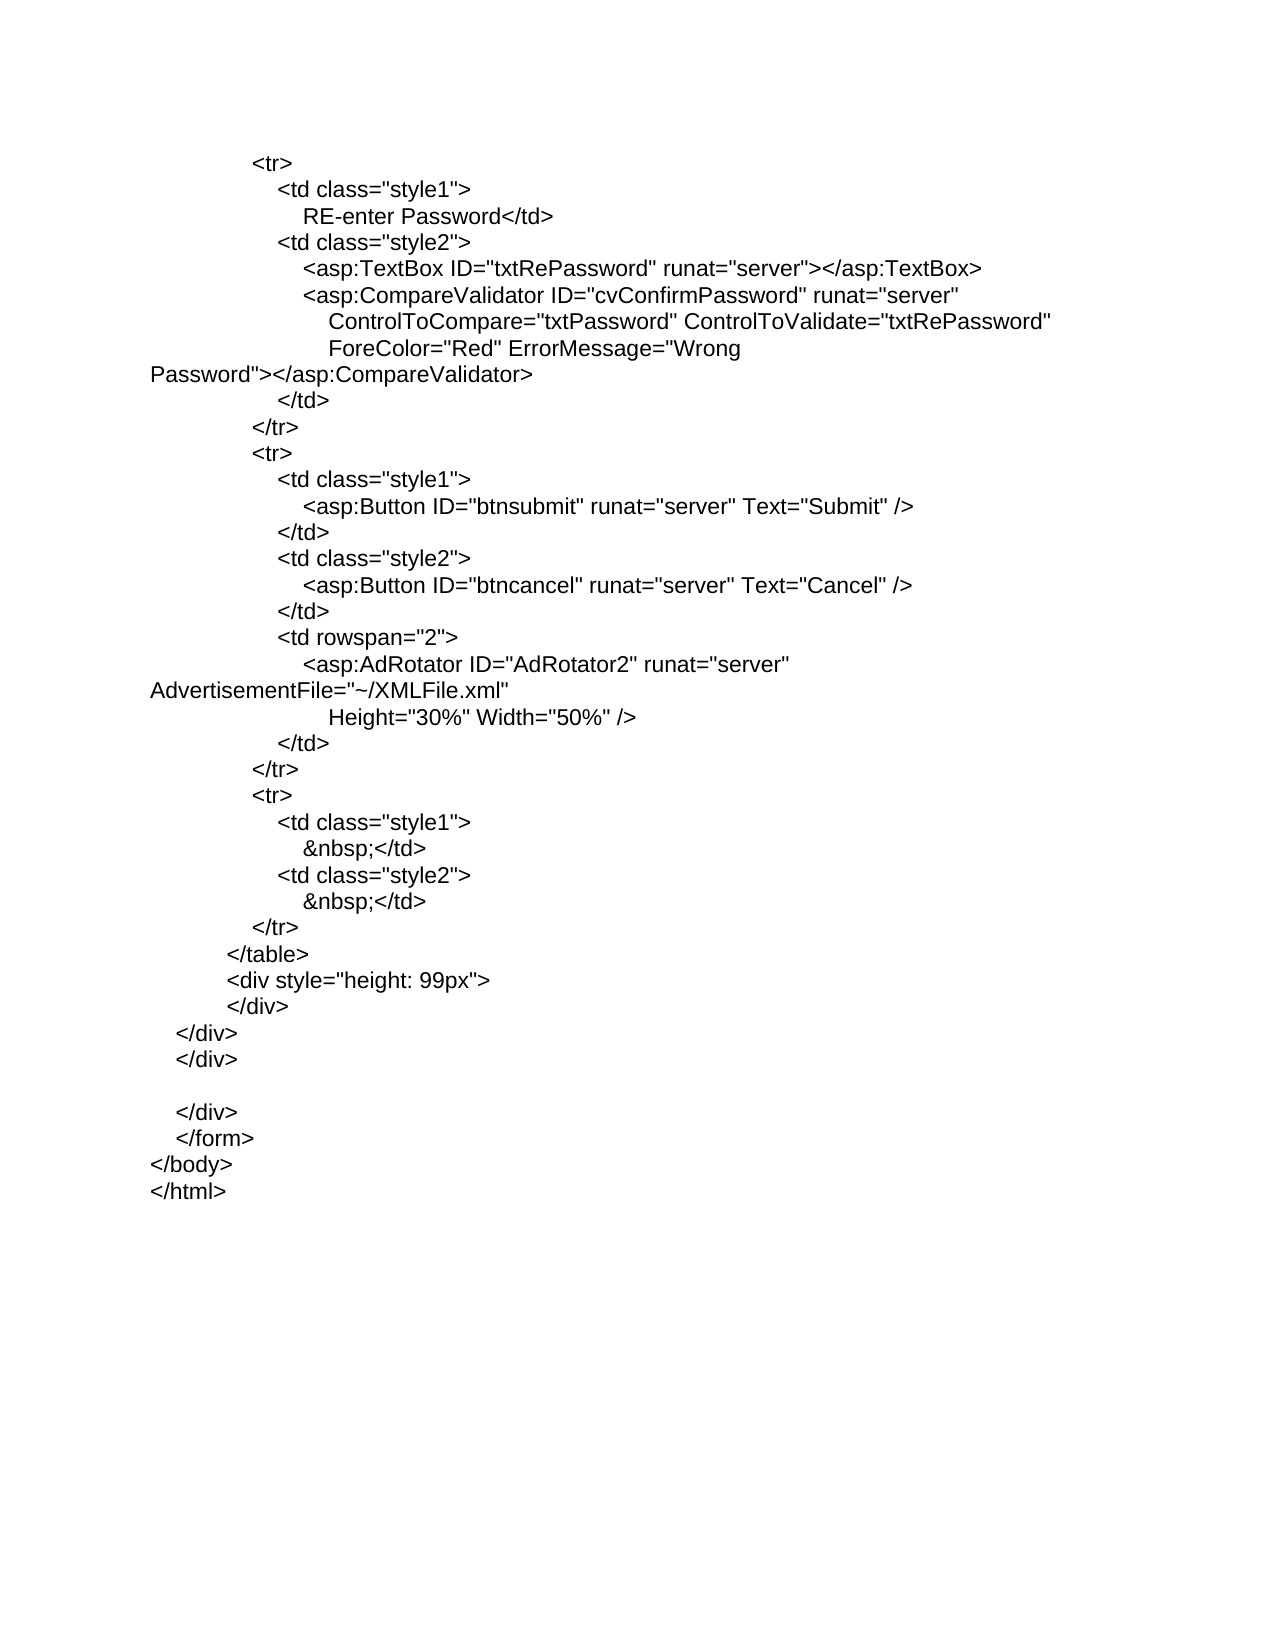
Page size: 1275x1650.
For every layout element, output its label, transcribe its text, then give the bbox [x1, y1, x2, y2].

text </td> [150, 519, 1125, 545]
text &nbsp;</td> [150, 888, 1125, 914]
text </table> [150, 941, 1125, 967]
text <asp:AdRotator ID="AdRotator2" runat="server" AdvertisementFile="~/XMLFile.xml" [150, 651, 1125, 703]
text <td class="style1"> [150, 466, 1125, 493]
text </body> [150, 1151, 1125, 1178]
text ForeColor="Red" ErrorMessage="Wrong Password"></asp:CompareValidator> [150, 334, 1125, 387]
text </td> [150, 387, 1125, 413]
text <asp:Button ID="btncancel" runat="server" Text="Cancel" /> [150, 572, 1125, 598]
text <td class="style1"> [150, 809, 1125, 835]
text <td class="style2"> [150, 862, 1125, 888]
text <tr> [150, 150, 1125, 176]
text <asp:TextBox ID="txtRePassword" runat="server"></asp:TextBox> [150, 255, 1125, 282]
text </div> [150, 1099, 1125, 1125]
text <td class="style1"> [150, 176, 1125, 203]
text RE-enter Password</td> [150, 203, 1125, 229]
text </td> [150, 598, 1125, 624]
text </html> [150, 1178, 1125, 1204]
text &nbsp;</td> [150, 835, 1125, 862]
text <tr> [150, 782, 1125, 809]
text <asp:Button ID="btnsubmit" runat="server" Text="Submit" /> [150, 493, 1125, 519]
text </td> [150, 730, 1125, 756]
text </tr> [150, 756, 1125, 782]
text <td class="style2"> [150, 229, 1125, 255]
text <div style="height: 99px"> [150, 967, 1125, 993]
text Height="30%" Width="50%" /> [150, 703, 1125, 730]
text <asp:CompareValidator ID="cvConfirmPassword" runat="server" [150, 282, 1125, 308]
text <td rowspan="2"> [150, 624, 1125, 651]
text </tr> [150, 413, 1125, 440]
text </tr> [150, 914, 1125, 941]
text <tr> [150, 440, 1125, 466]
text </div> [150, 993, 1125, 1020]
text <td class="style2"> [150, 545, 1125, 572]
text ControlToCompare="txtPassword" ControlToValidate="txtRePassword" [150, 308, 1125, 334]
text </form> [150, 1125, 1125, 1151]
text </div> [150, 1046, 1125, 1072]
text </div> [150, 1020, 1125, 1046]
